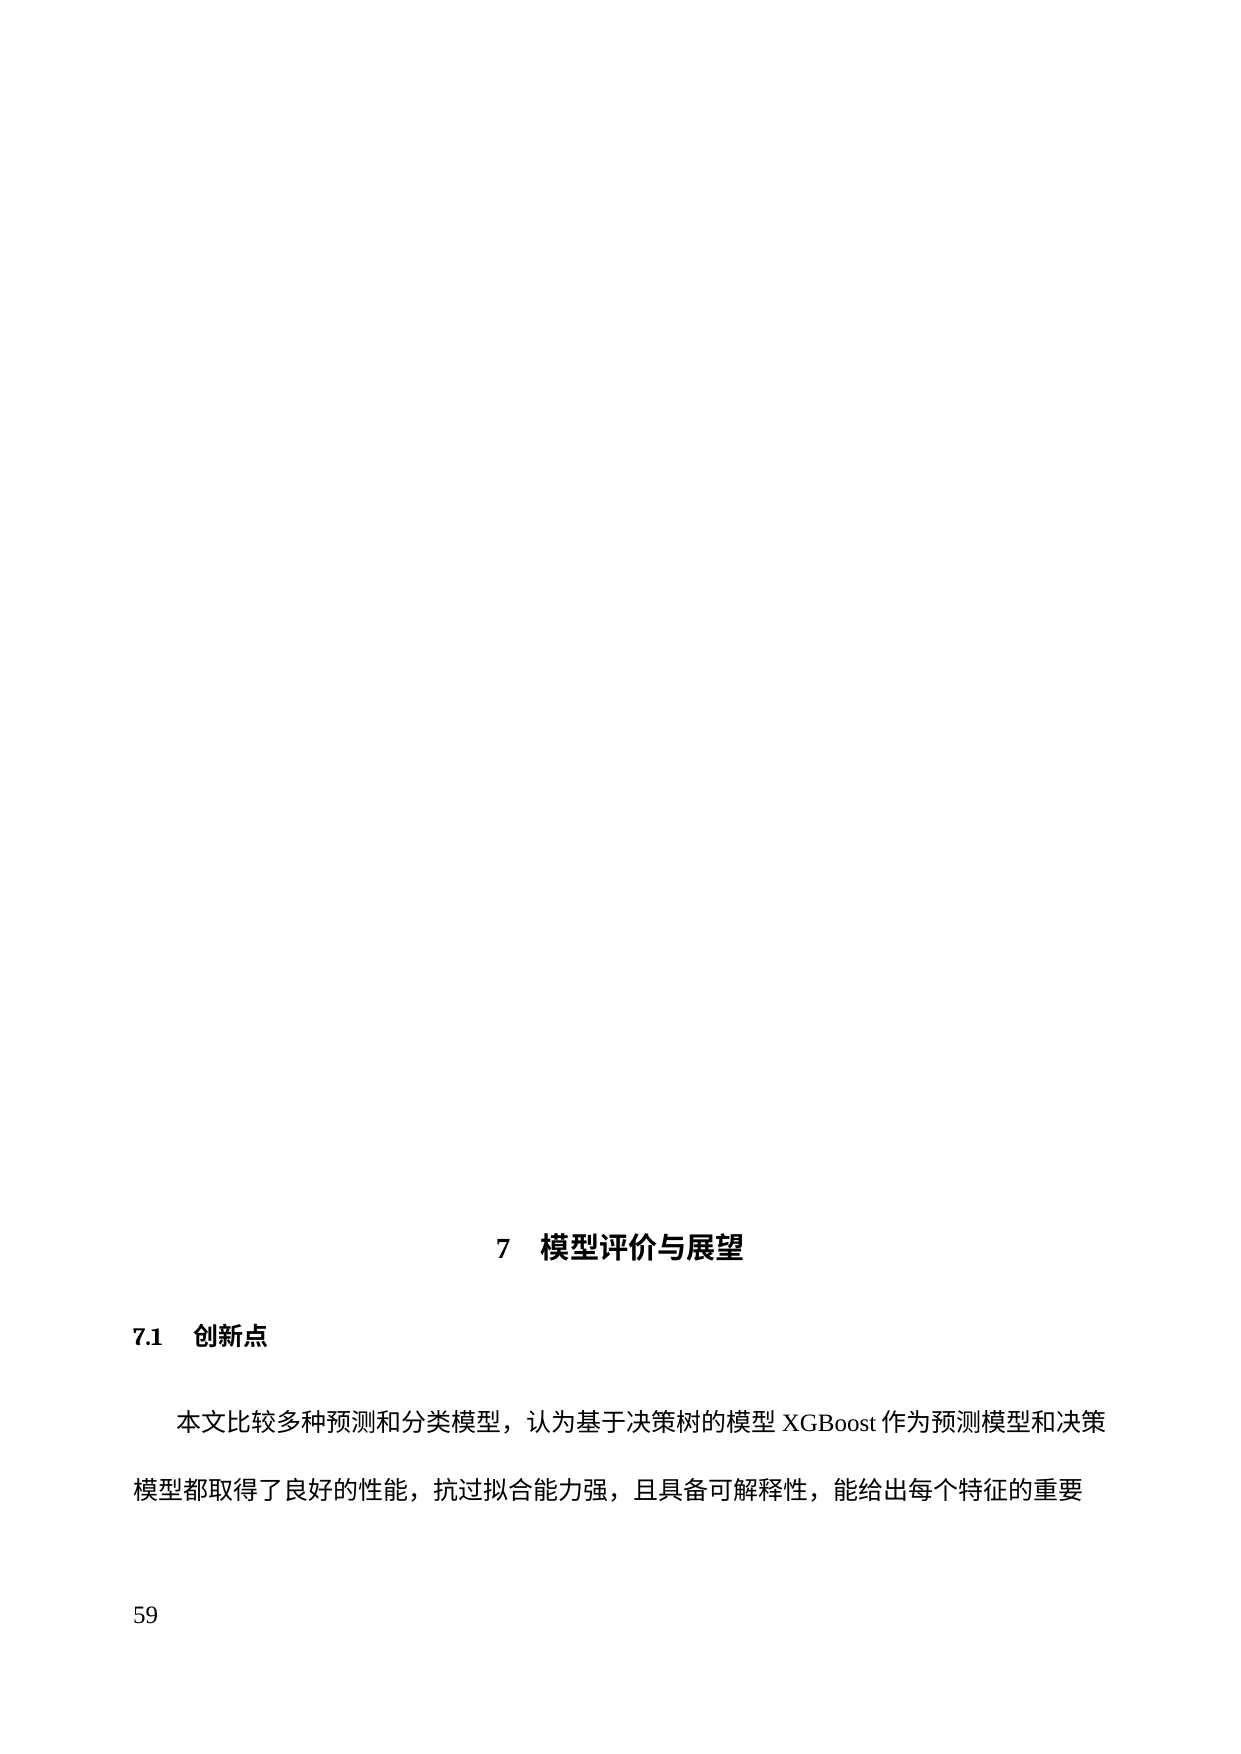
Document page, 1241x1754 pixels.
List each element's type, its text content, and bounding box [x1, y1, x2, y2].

subtitle 创新点 [133, 1300, 1107, 1368]
subtitle 模型评价与展望 [133, 1211, 1107, 1279]
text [133, 1386, 1107, 1522]
